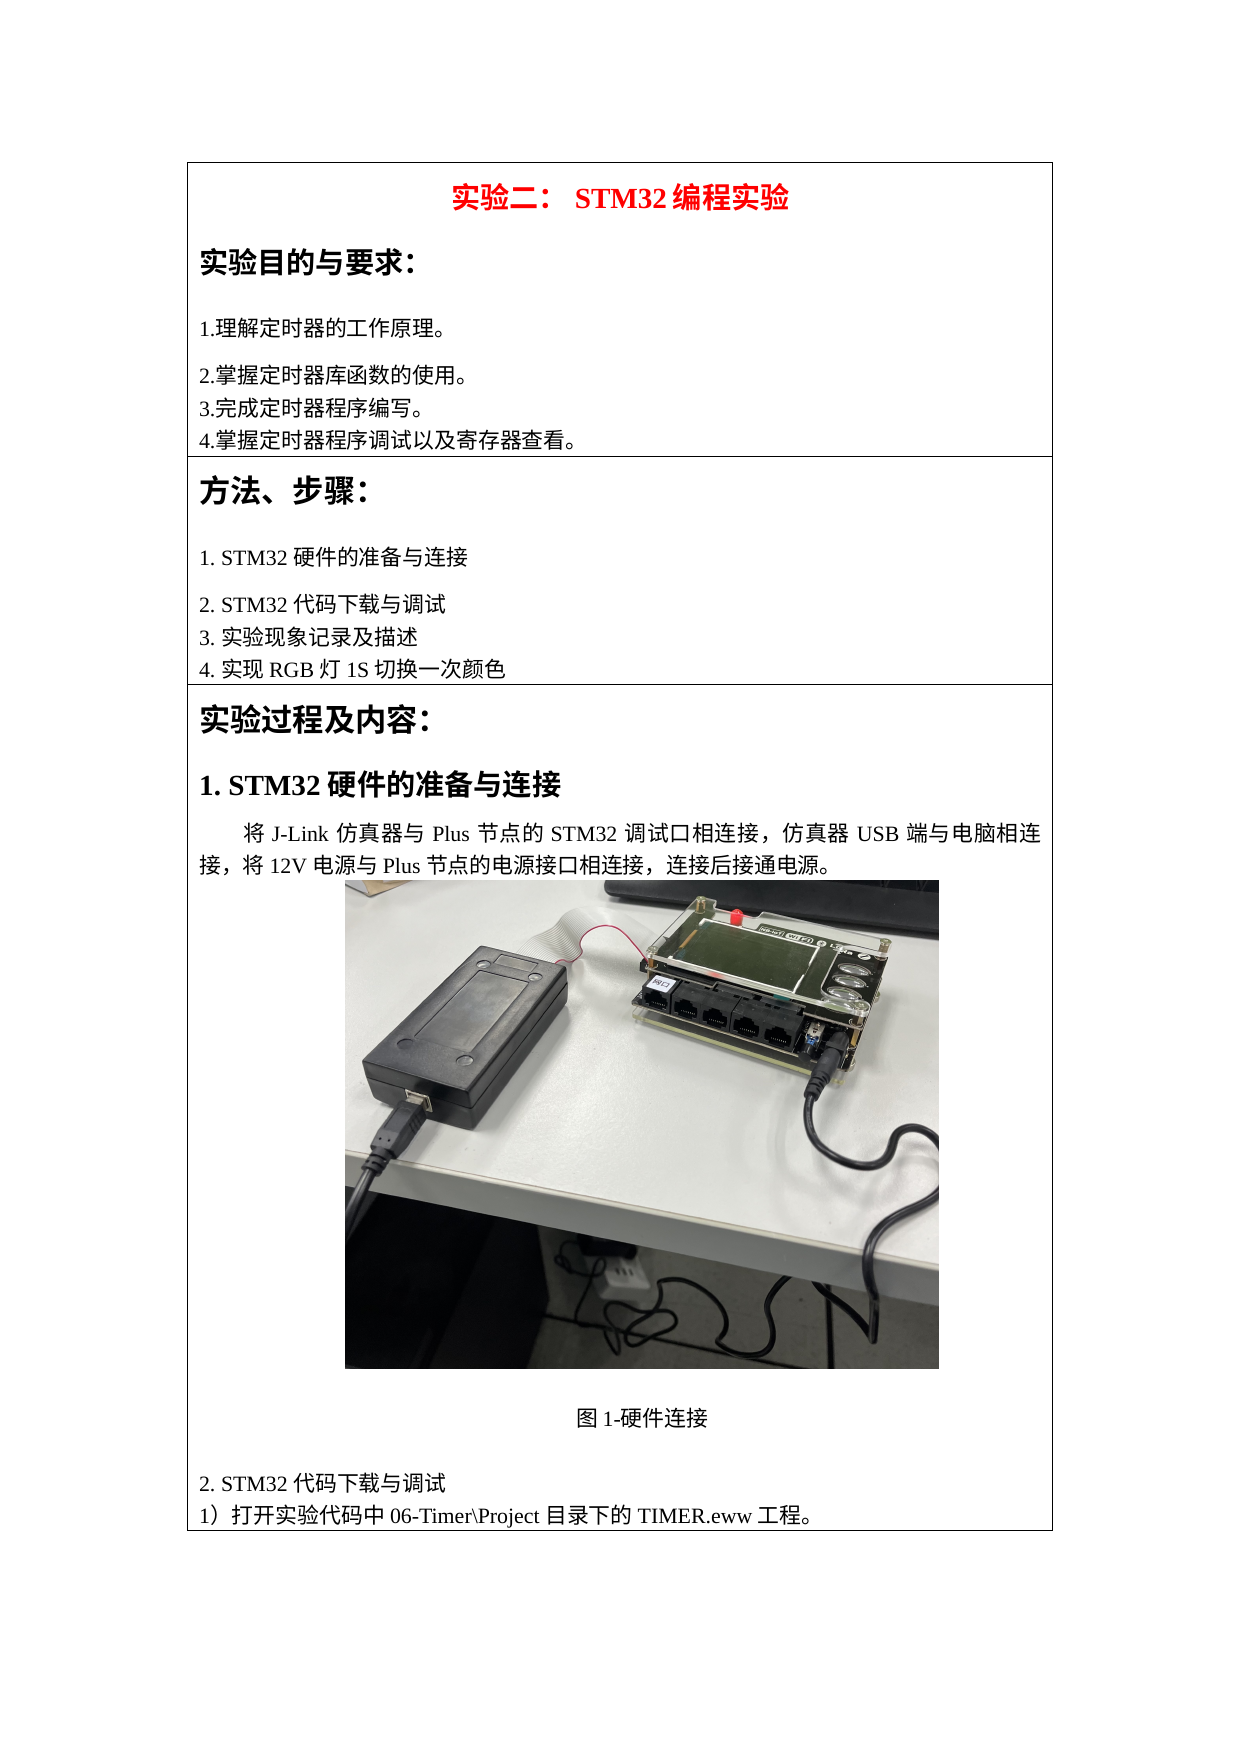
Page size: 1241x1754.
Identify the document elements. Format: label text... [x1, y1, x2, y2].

picture [345, 880, 939, 1369]
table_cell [188, 685, 1052, 1530]
table_header 实验二： STM32编程实验 实验目的与要求： ﻿1.理解定时器的工作原理。 2.掌握定时器库函数的使用。 3.完成定时器程序编写。 4.掌握定时器程序调试以及寄存器查看。 [188, 163, 1052, 456]
table_cell 方法、步骤： ﻿1. STM32 硬件的准备与连接 ﻿2. STM32 代码下载与调试 ﻿3. 实验现象记录及描述 4. ﻿实现RGB 灯 1S 切换一次颜色 [188, 457, 1052, 684]
